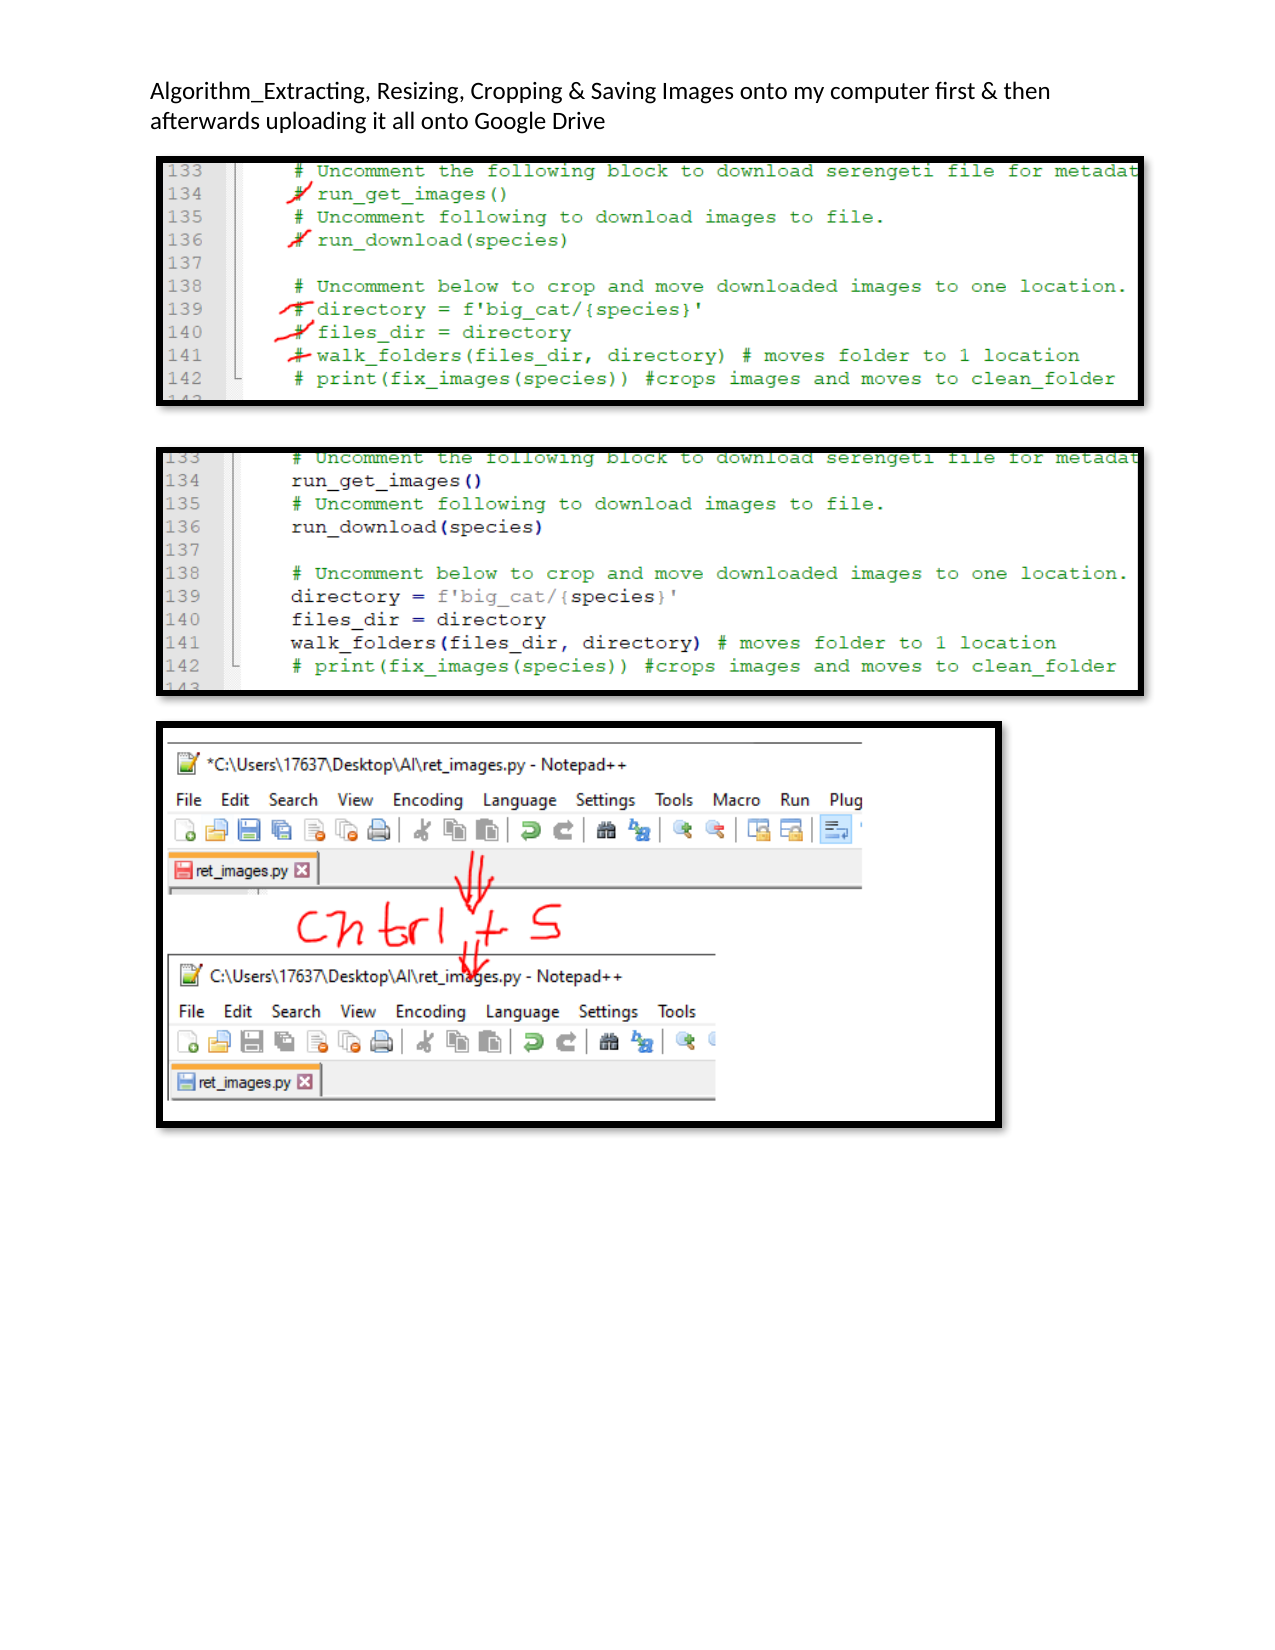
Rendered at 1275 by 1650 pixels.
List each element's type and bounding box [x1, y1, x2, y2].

picture [163, 163, 1138, 400]
picture [163, 453, 1138, 690]
picture [163, 728, 995, 1121]
